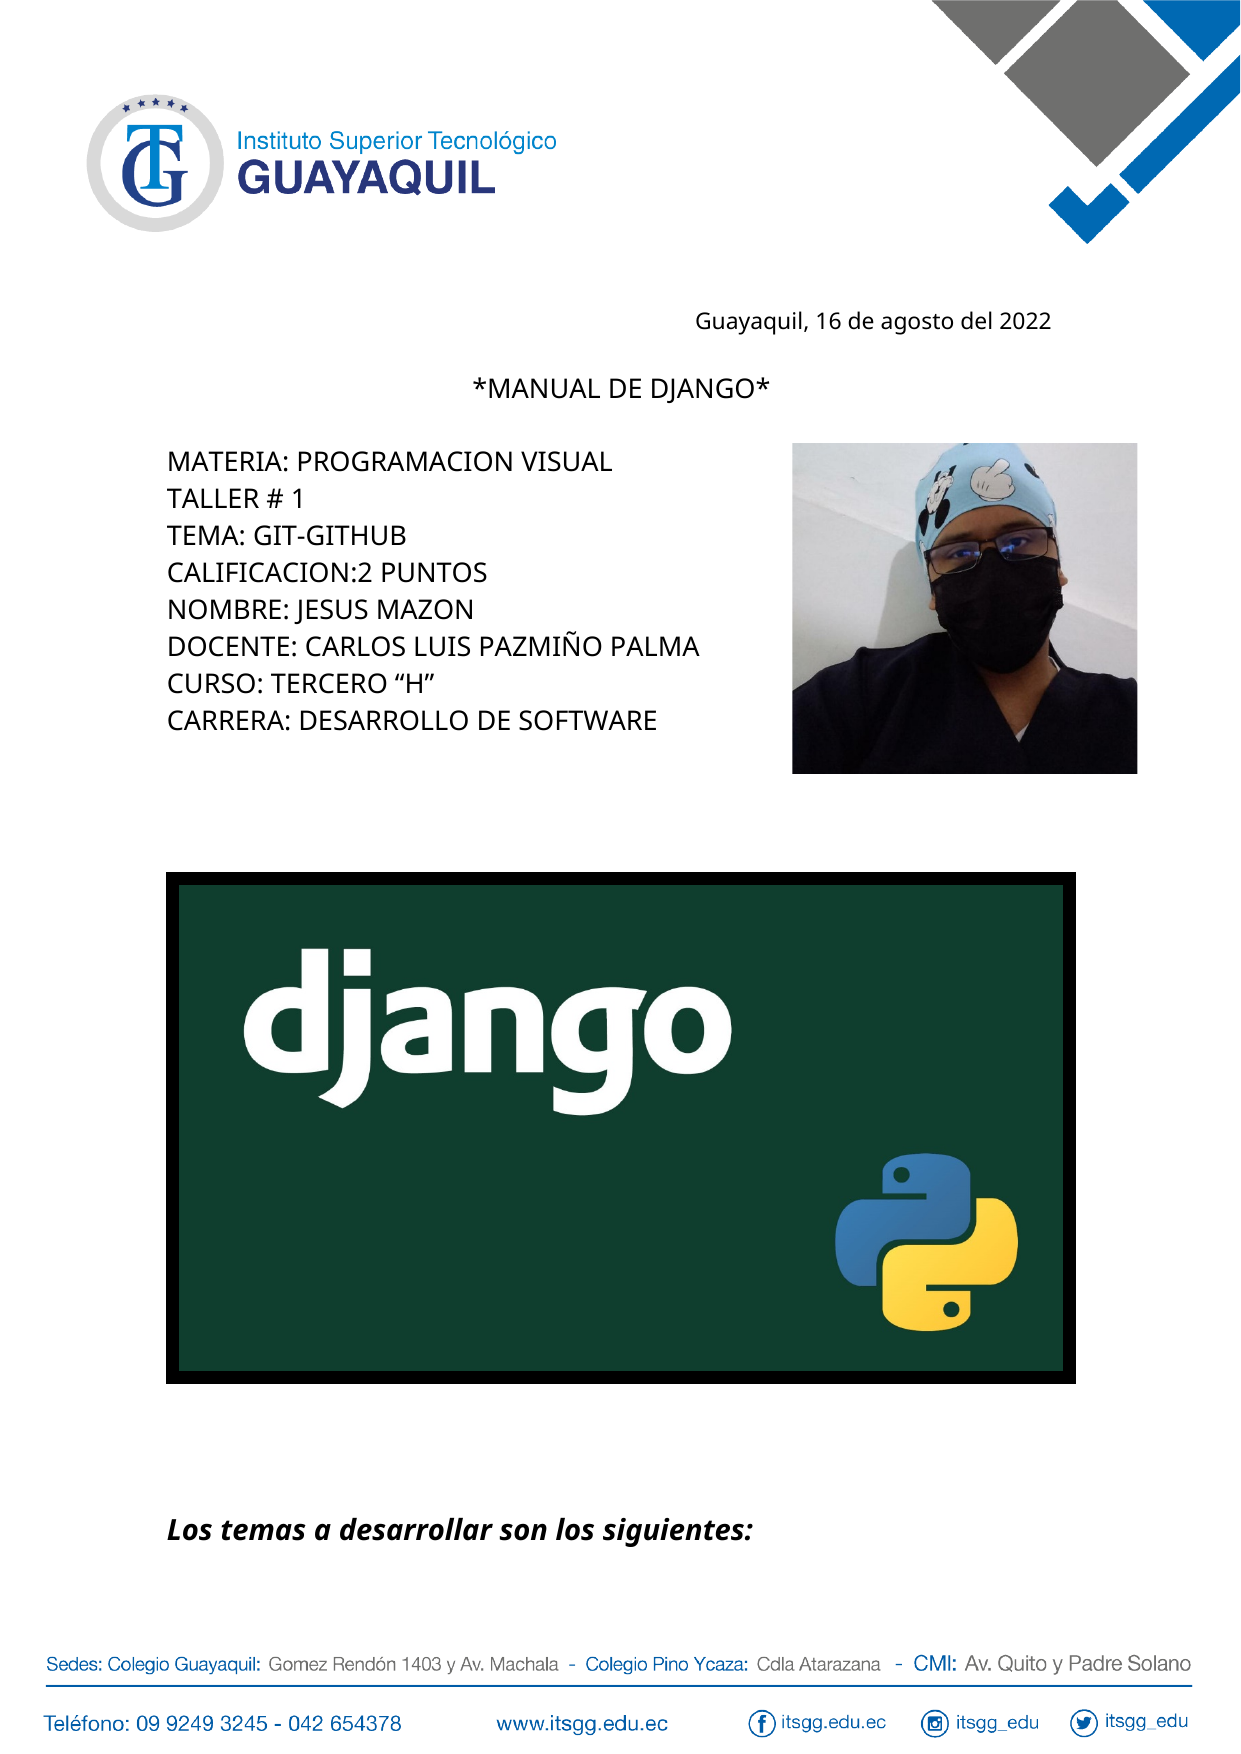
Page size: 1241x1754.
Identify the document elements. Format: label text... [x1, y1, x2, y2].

text TALLER # 1 [167, 480, 792, 517]
text NOMBRE: JESUS MAZON [167, 590, 792, 627]
text CARRERA: DESARROLLO DE SOFTWARE [167, 701, 792, 738]
text Los temas a desarrollar son los siguientes: [167, 1514, 1076, 1547]
text MATERIA: PROGRAMACION VISUAL [167, 443, 792, 480]
picture [792, 443, 1138, 774]
text TEMA: GIT-GITHUB [167, 517, 792, 553]
picture [179, 885, 1063, 1371]
text CALIFICACION:2 PUNTOS [167, 553, 792, 590]
picture [86, 0, 1241, 244]
text Guayaquil, 16 de agosto del 2022 [695, 305, 1076, 336]
picture [43, 1654, 1193, 1738]
text DOCENTE: CARLOS LUIS PAZMIÑO PALMA [167, 627, 792, 664]
text *MANUAL DE DJANGO* [167, 369, 1076, 406]
text CURSO: TERCERO “H” [167, 664, 792, 701]
